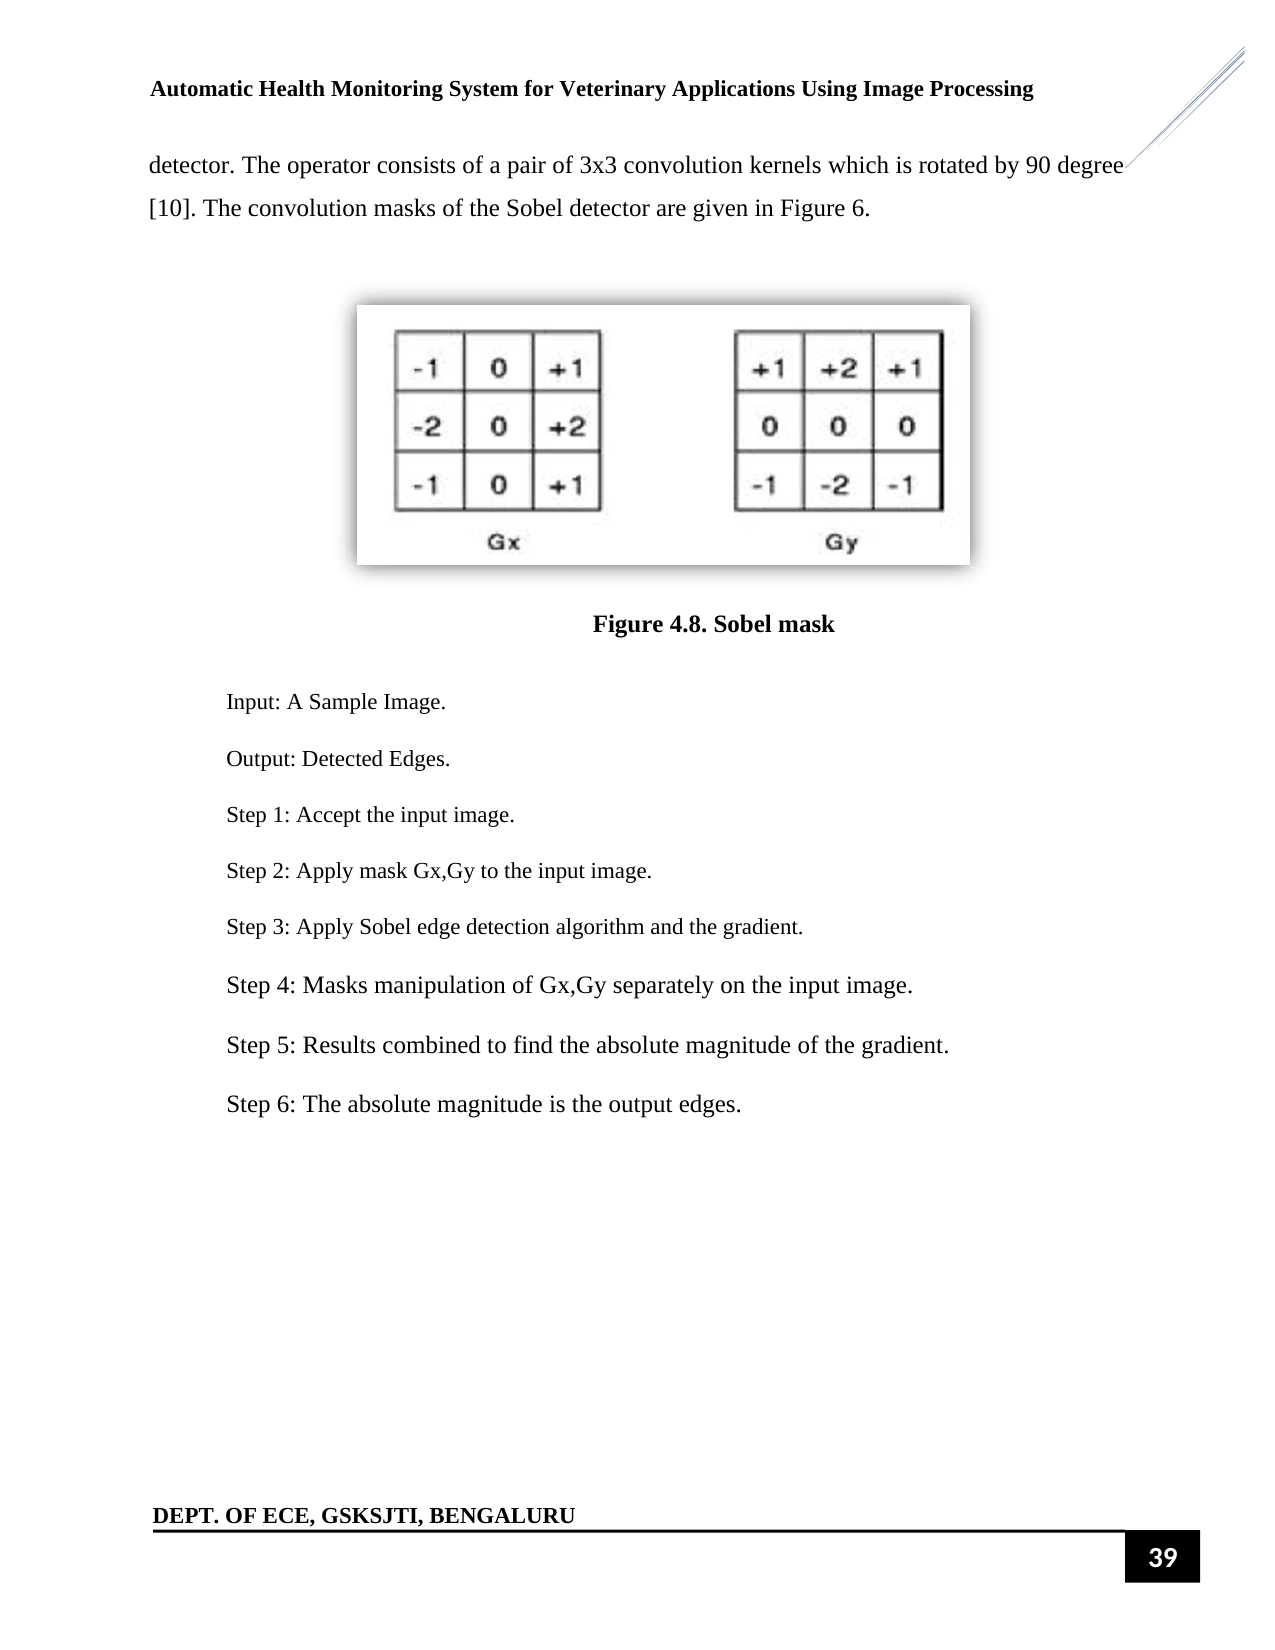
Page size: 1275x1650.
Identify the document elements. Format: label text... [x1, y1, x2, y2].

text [148, 150, 1125, 222]
text Step 2: Apply mask Gx,Gy to the input image. [226, 857, 1125, 883]
text Step 5: Results combined to find the absolute magnitude of the gradient. [226, 1030, 1125, 1058]
text Step 4: Masks manipulation of Gx,Gy separately on the input image. [226, 970, 1125, 999]
text Output: Detected Edges. [226, 744, 1125, 771]
text Step 3: Apply Sobel edge detection algorithm and the gradient. [226, 913, 1125, 939]
text Input: A Sample Image. [226, 688, 1125, 715]
picture [324, 272, 1000, 596]
text Step 1: Accept the input image. [226, 801, 1125, 827]
text Step 6: The absolute magnitude is the output edges. [226, 1089, 1125, 1118]
text Figure 4.8. Sobel mask [301, 609, 1127, 638]
